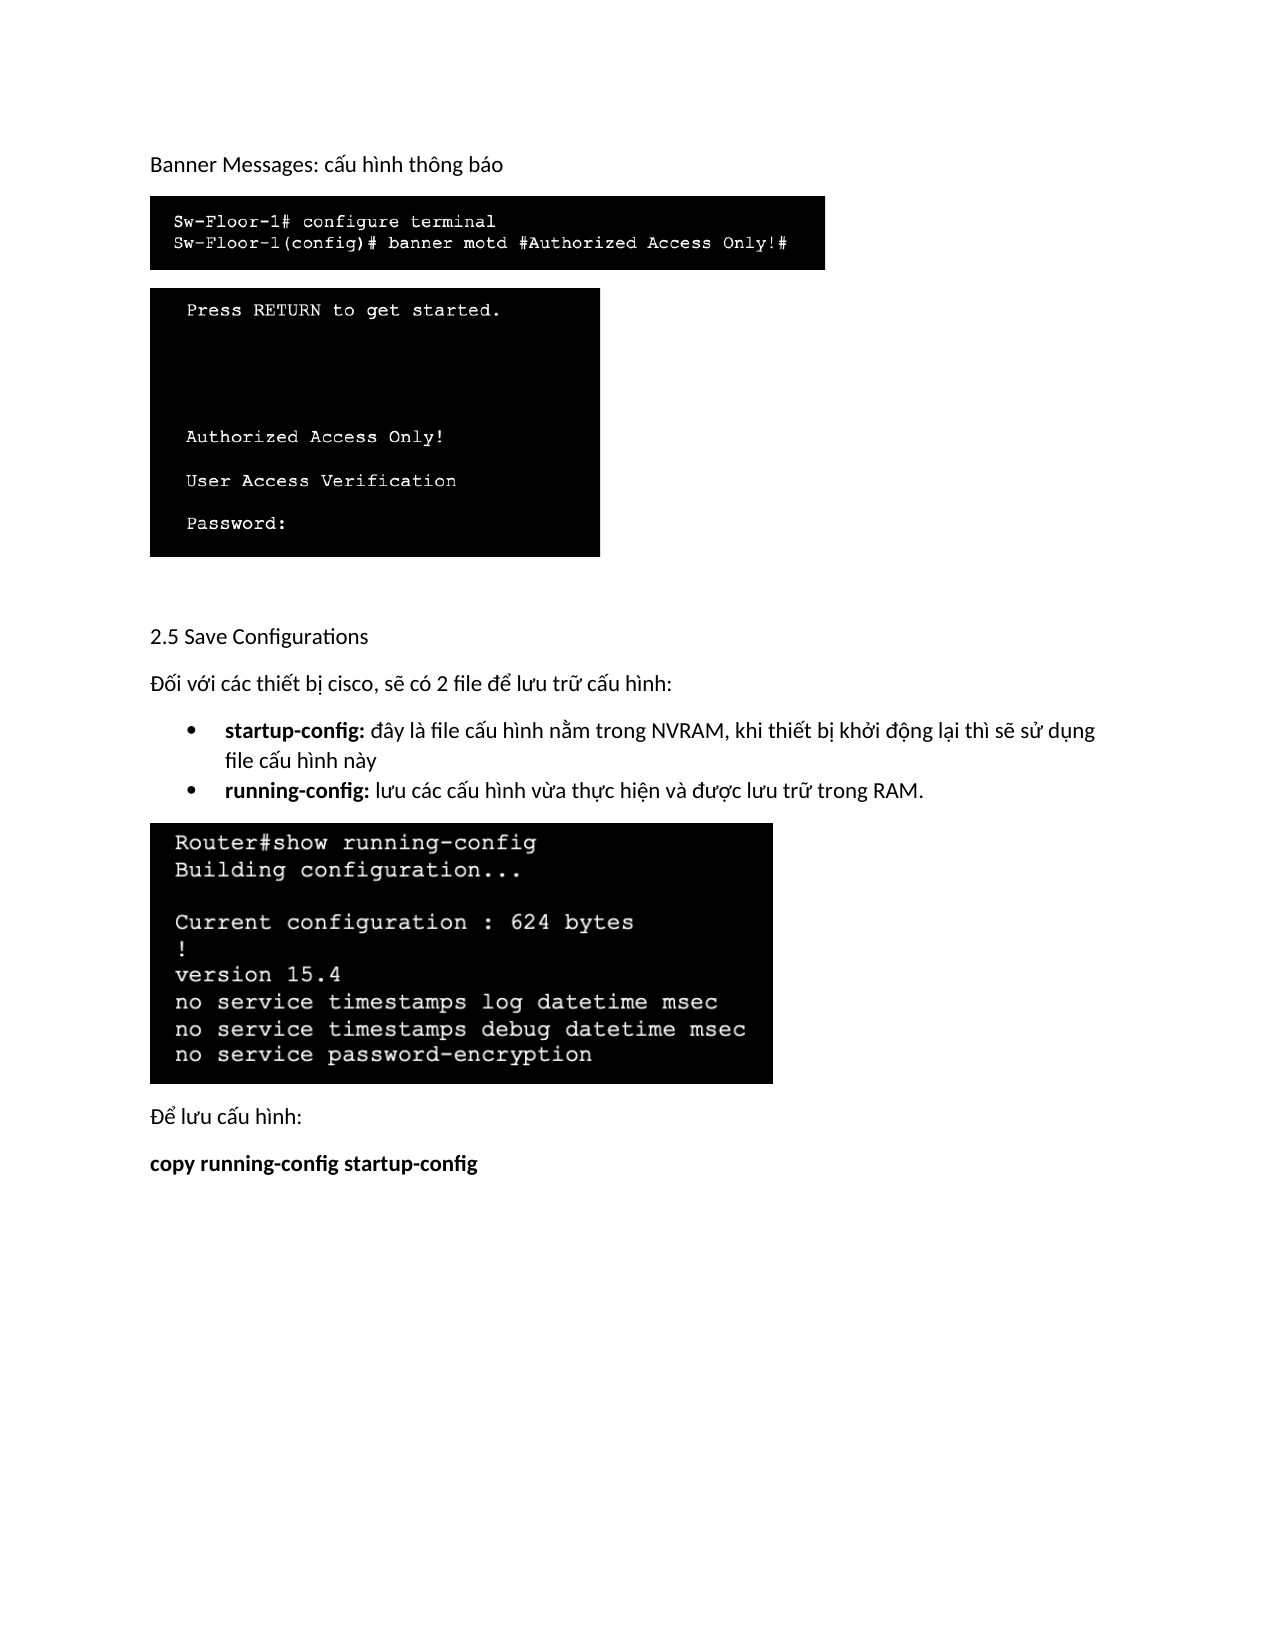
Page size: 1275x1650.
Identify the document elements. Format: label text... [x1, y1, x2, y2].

text Banner Messages: cấu hình thông báo [150, 150, 1125, 178]
text copy running-config startup-config [150, 1149, 1125, 1177]
text 2.5 Save Configurations [150, 622, 1125, 650]
list startup-config: đây là file cấu hình nằm trong NVRAM, khi thiết bị khởi động lại thì sẽ sử dụng file cấu hình này [187, 716, 1125, 774]
text Để lưu cấu hình: [150, 1102, 1125, 1130]
picture [150, 196, 826, 270]
text Đối với các thiết bị cisco, sẽ có 2 file để lưu trữ cấu hình: [150, 669, 1125, 697]
list running-config: lưu các cấu hình vừa thực hiện và được lưu trữ trong RAM. [187, 776, 1125, 804]
picture [150, 288, 600, 557]
picture [150, 823, 773, 1084]
